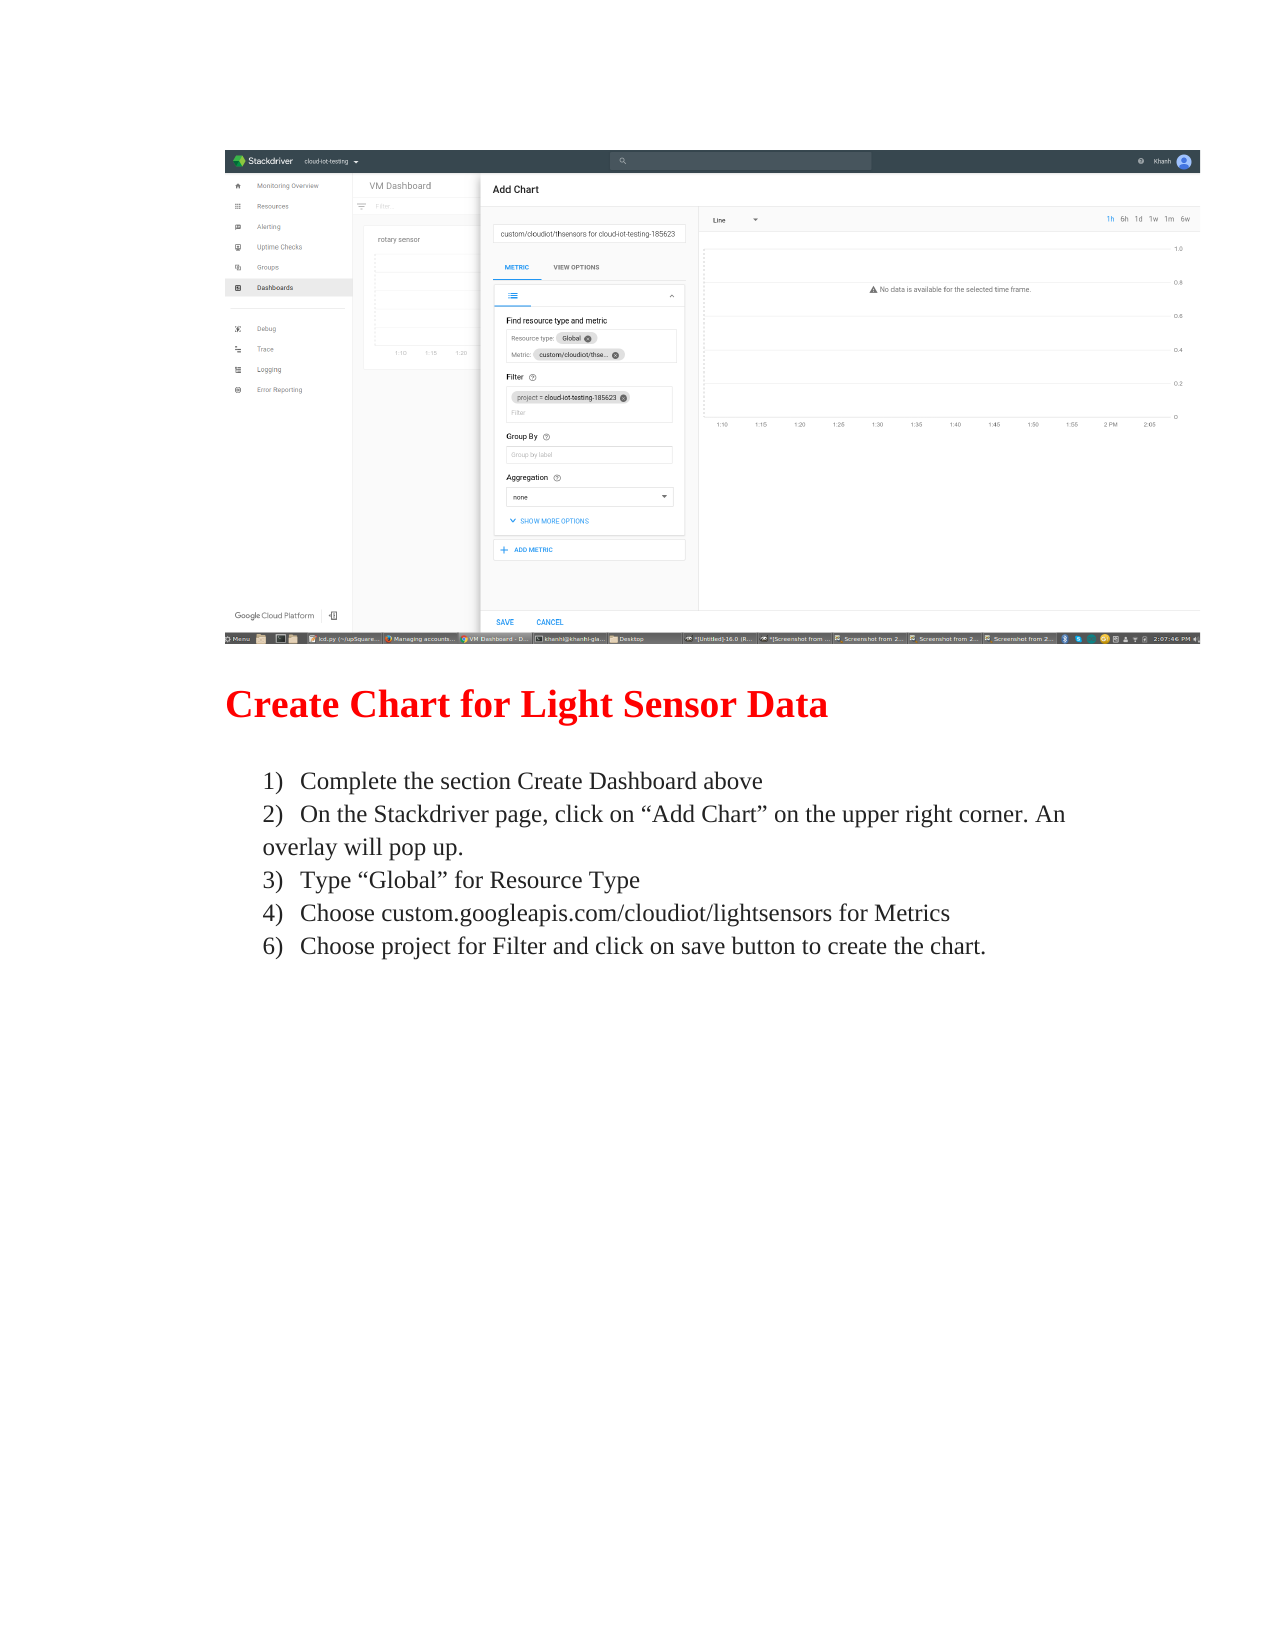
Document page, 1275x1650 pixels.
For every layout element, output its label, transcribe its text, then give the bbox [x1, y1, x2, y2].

list Type “Global” for Resource Type [262, 865, 1125, 894]
list Complete the section Create Dashboard above [262, 766, 1125, 795]
list Choose project for Filter and click on save button to create the chart. [262, 931, 1125, 960]
picture [225, 150, 1200, 644]
list Choose custom.googleapis.com/cloudiot/lightsensors for Metrics [262, 898, 1125, 927]
list On the Stackdriver page, click on “Add Chart” on the upper right corner. An overlay will pop up. [262, 799, 1125, 861]
text Create Chart for Light Sensor Data [225, 681, 1125, 726]
